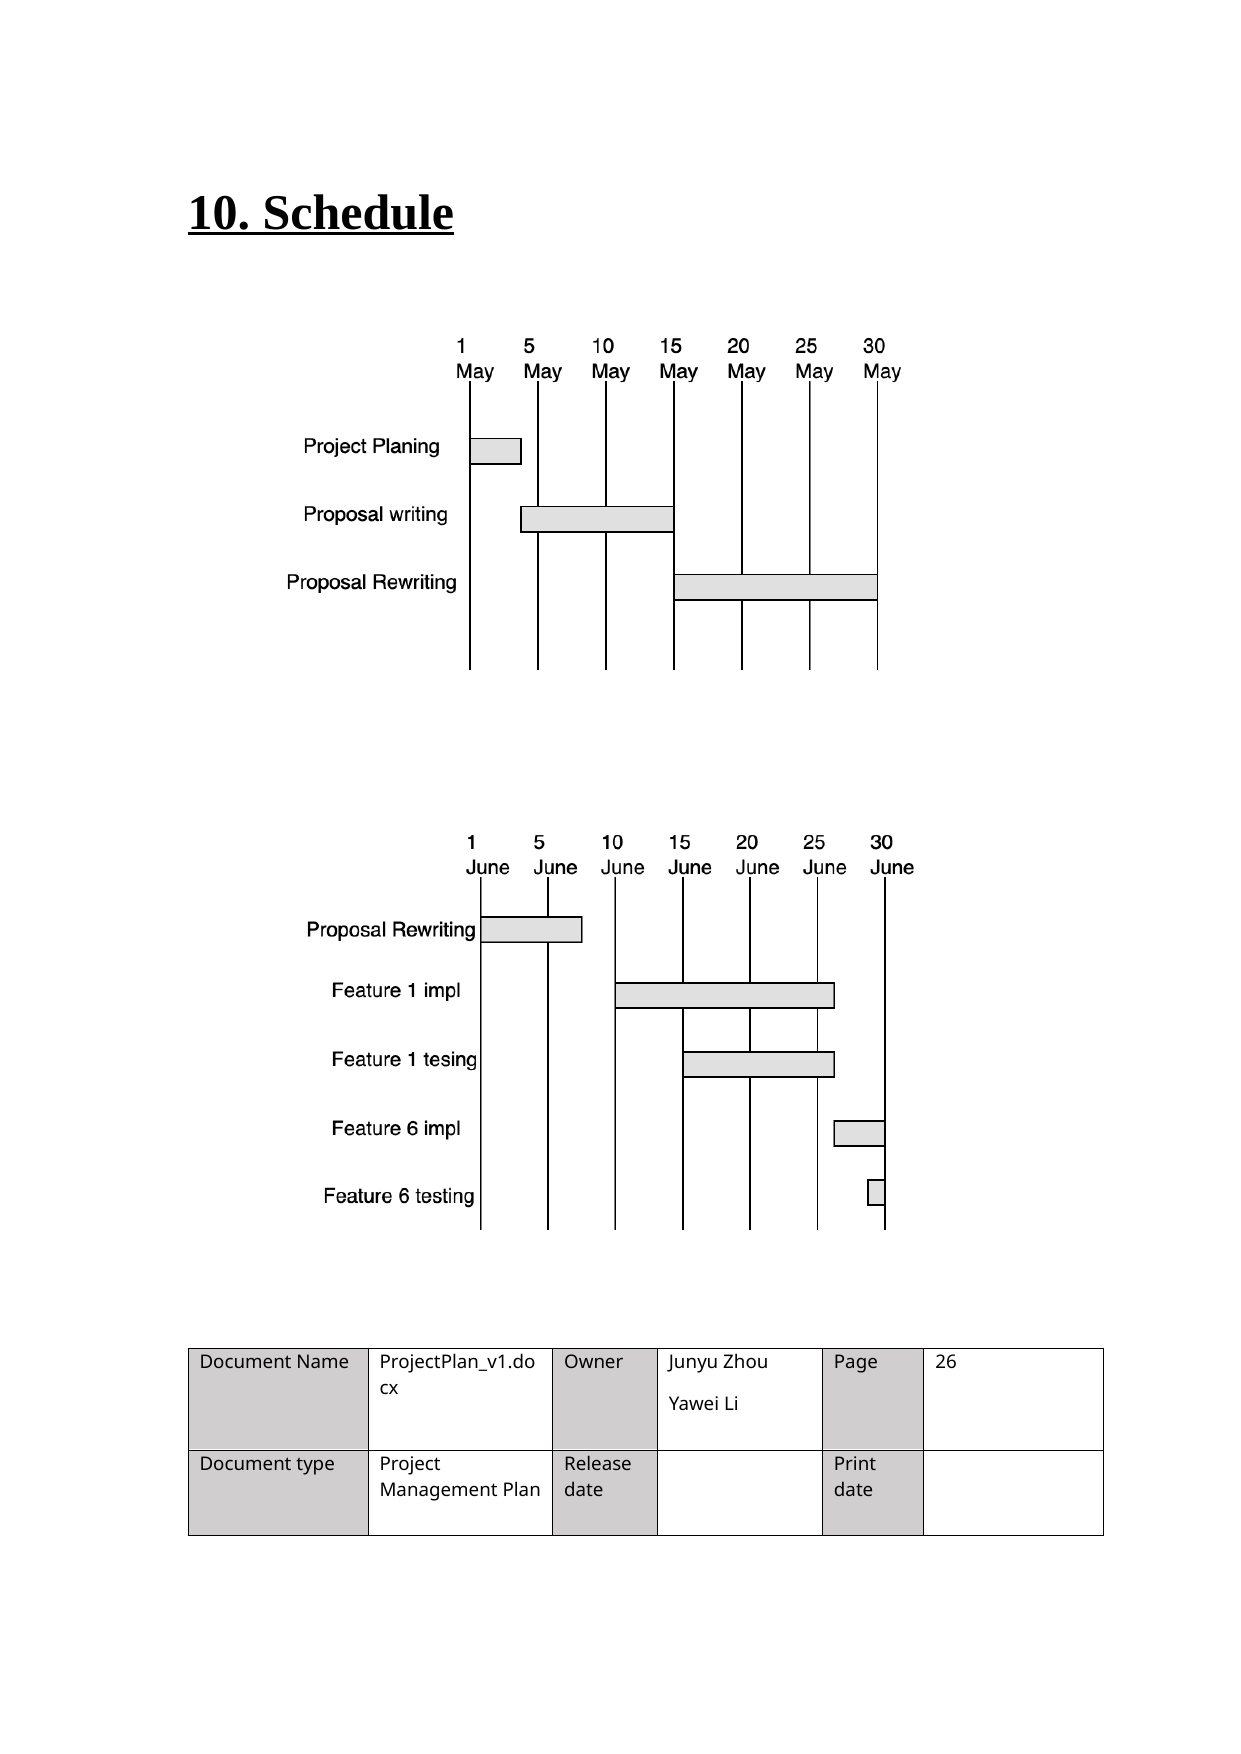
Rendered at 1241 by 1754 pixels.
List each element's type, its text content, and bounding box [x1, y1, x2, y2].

picture [262, 314, 978, 727]
picture [257, 787, 983, 1294]
subtitle 10. Schedule [187, 177, 1053, 245]
